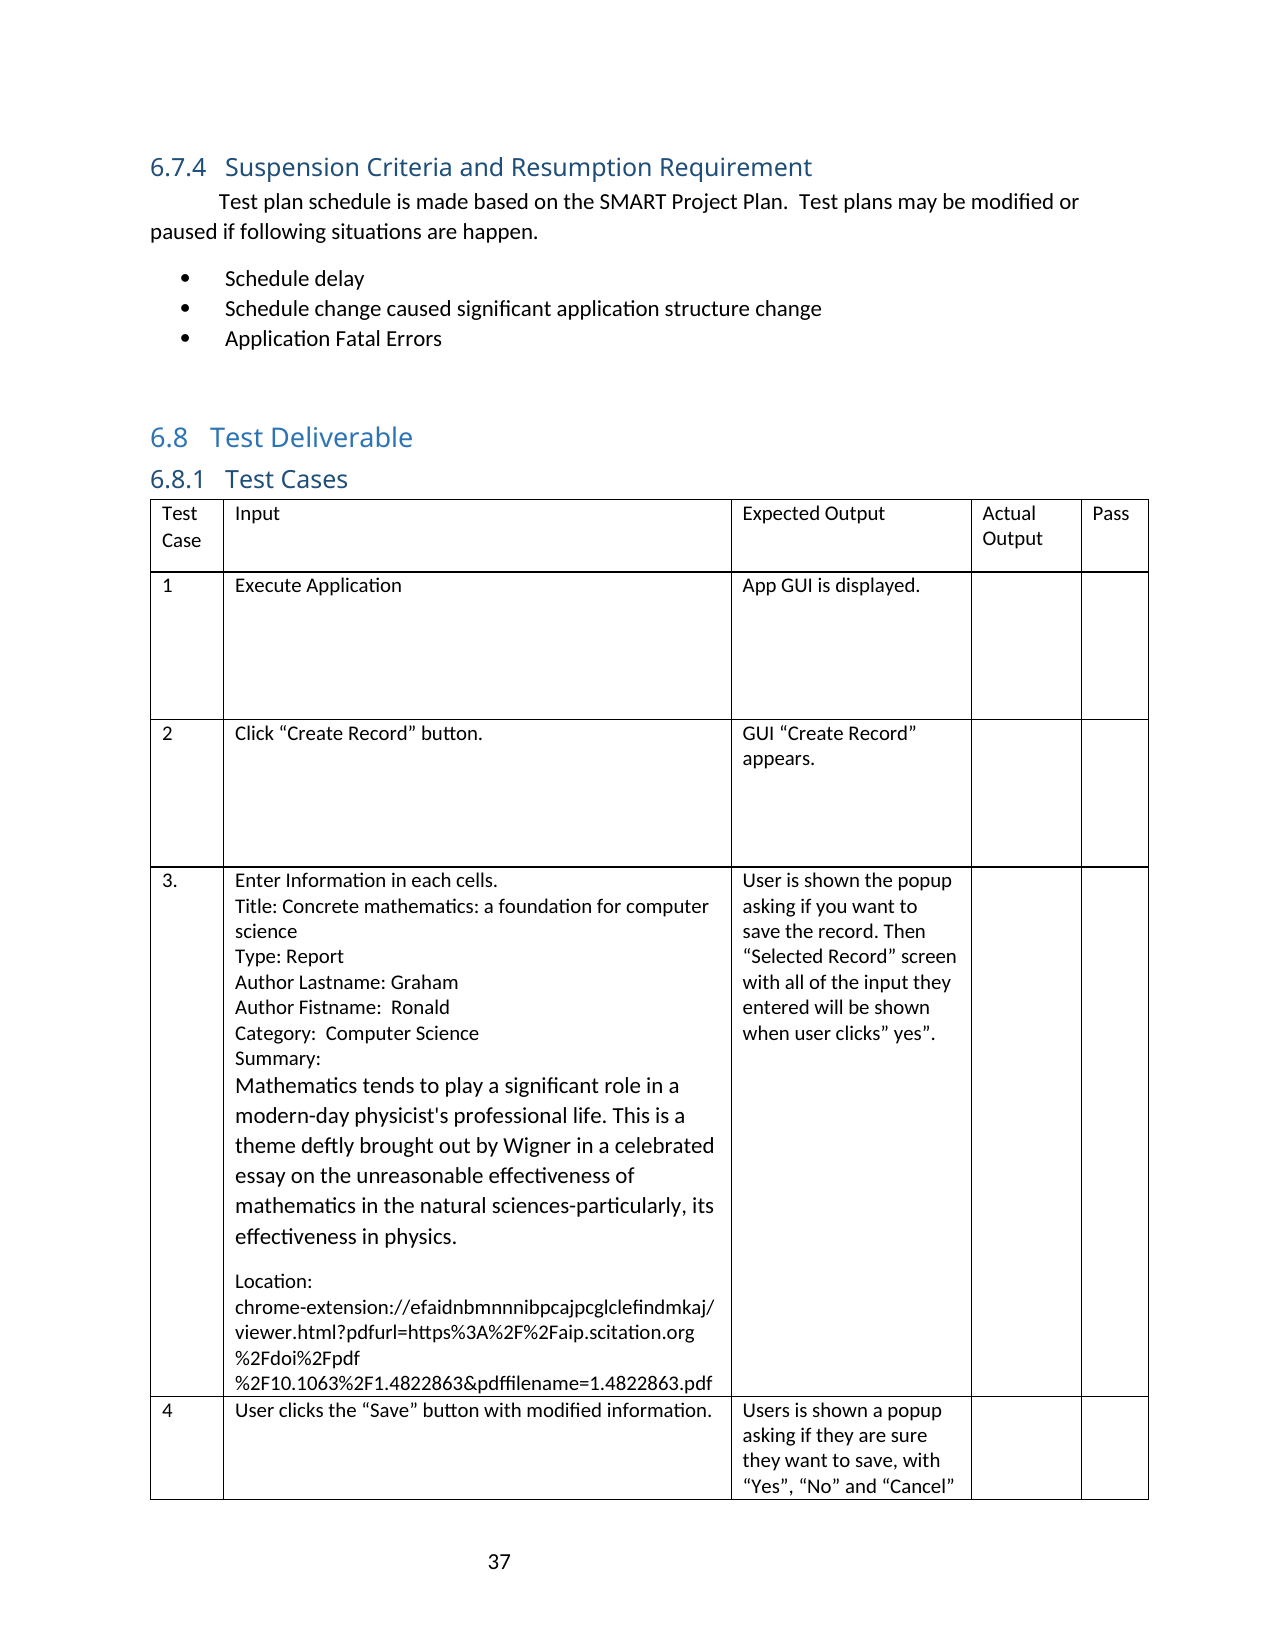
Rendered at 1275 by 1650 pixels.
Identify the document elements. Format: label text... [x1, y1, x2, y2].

table_cell [972, 868, 1081, 1396]
table_cell User is shown the popup asking if you want to save the record. Then “Selected Record” screen with all of the input they entered will be shown when user clicks” yes”. [732, 868, 971, 1396]
subtitle Test Deliverable [150, 418, 1125, 455]
table_cell App GUI is displayed. [732, 573, 971, 719]
table_cell 1 [151, 573, 223, 719]
table_header Expected Output [732, 500, 971, 571]
table_cell [1082, 868, 1148, 1396]
table_cell [972, 720, 1081, 866]
table_cell 4 [151, 1397, 223, 1499]
subtitle Test Cases [150, 462, 1125, 496]
subtitle Suspension Criteria and Resumption Requirement [150, 150, 1125, 184]
text Test plan schedule is made based on the SMART Project Plan. Test plans may be modified or paused if following situations are happen. [150, 187, 1125, 245]
table_header Pass [1082, 500, 1148, 571]
table_cell 3. [151, 868, 223, 1396]
table_header Test Case [151, 500, 223, 571]
table_cell GUI “Create Record” appears. [732, 720, 971, 866]
table_cell Enter Information in each cells. Title: Concrete mathematics: a foundation for computer science Type: Report Author Lastname: Graham Author Fistname: Ronald Category: Computer Science Summary: Mathematics tends to play a significant role in a modern-day physicist's professional life. This is a theme deftly brought out by Wigner in a celebrated essay on the unreasonable effectiveness of mathematics in the natural sciences-particularly, its effectiveness in physics. Location: chrome-extension://efaidnbmnnnibpcajpcglclefindmkaj/viewer.html?pdfurl=https%3A%2F%2Faip.scitation.org%2Fdoi%2Fpdf%2F10.1063%2F1.4822863&pdffilename=1.4822863.pdf [224, 868, 731, 1396]
list Schedule change caused significant application structure change [173, 294, 1125, 322]
list Application Fatal Errors [173, 324, 1125, 352]
table_cell [972, 1397, 1081, 1499]
table_cell Execute Application [224, 573, 731, 719]
table_cell [1082, 720, 1148, 866]
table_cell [224, 1397, 731, 1499]
table_cell 2 [151, 720, 223, 866]
table_cell [972, 573, 1081, 719]
table_header Input [224, 500, 731, 571]
table_cell [1082, 573, 1148, 719]
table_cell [732, 1397, 971, 1499]
table_cell Click “Create Record” button. [224, 720, 731, 866]
table_cell [1082, 1397, 1148, 1499]
table_header Actual Output [972, 500, 1081, 571]
list Schedule delay [173, 264, 1125, 292]
